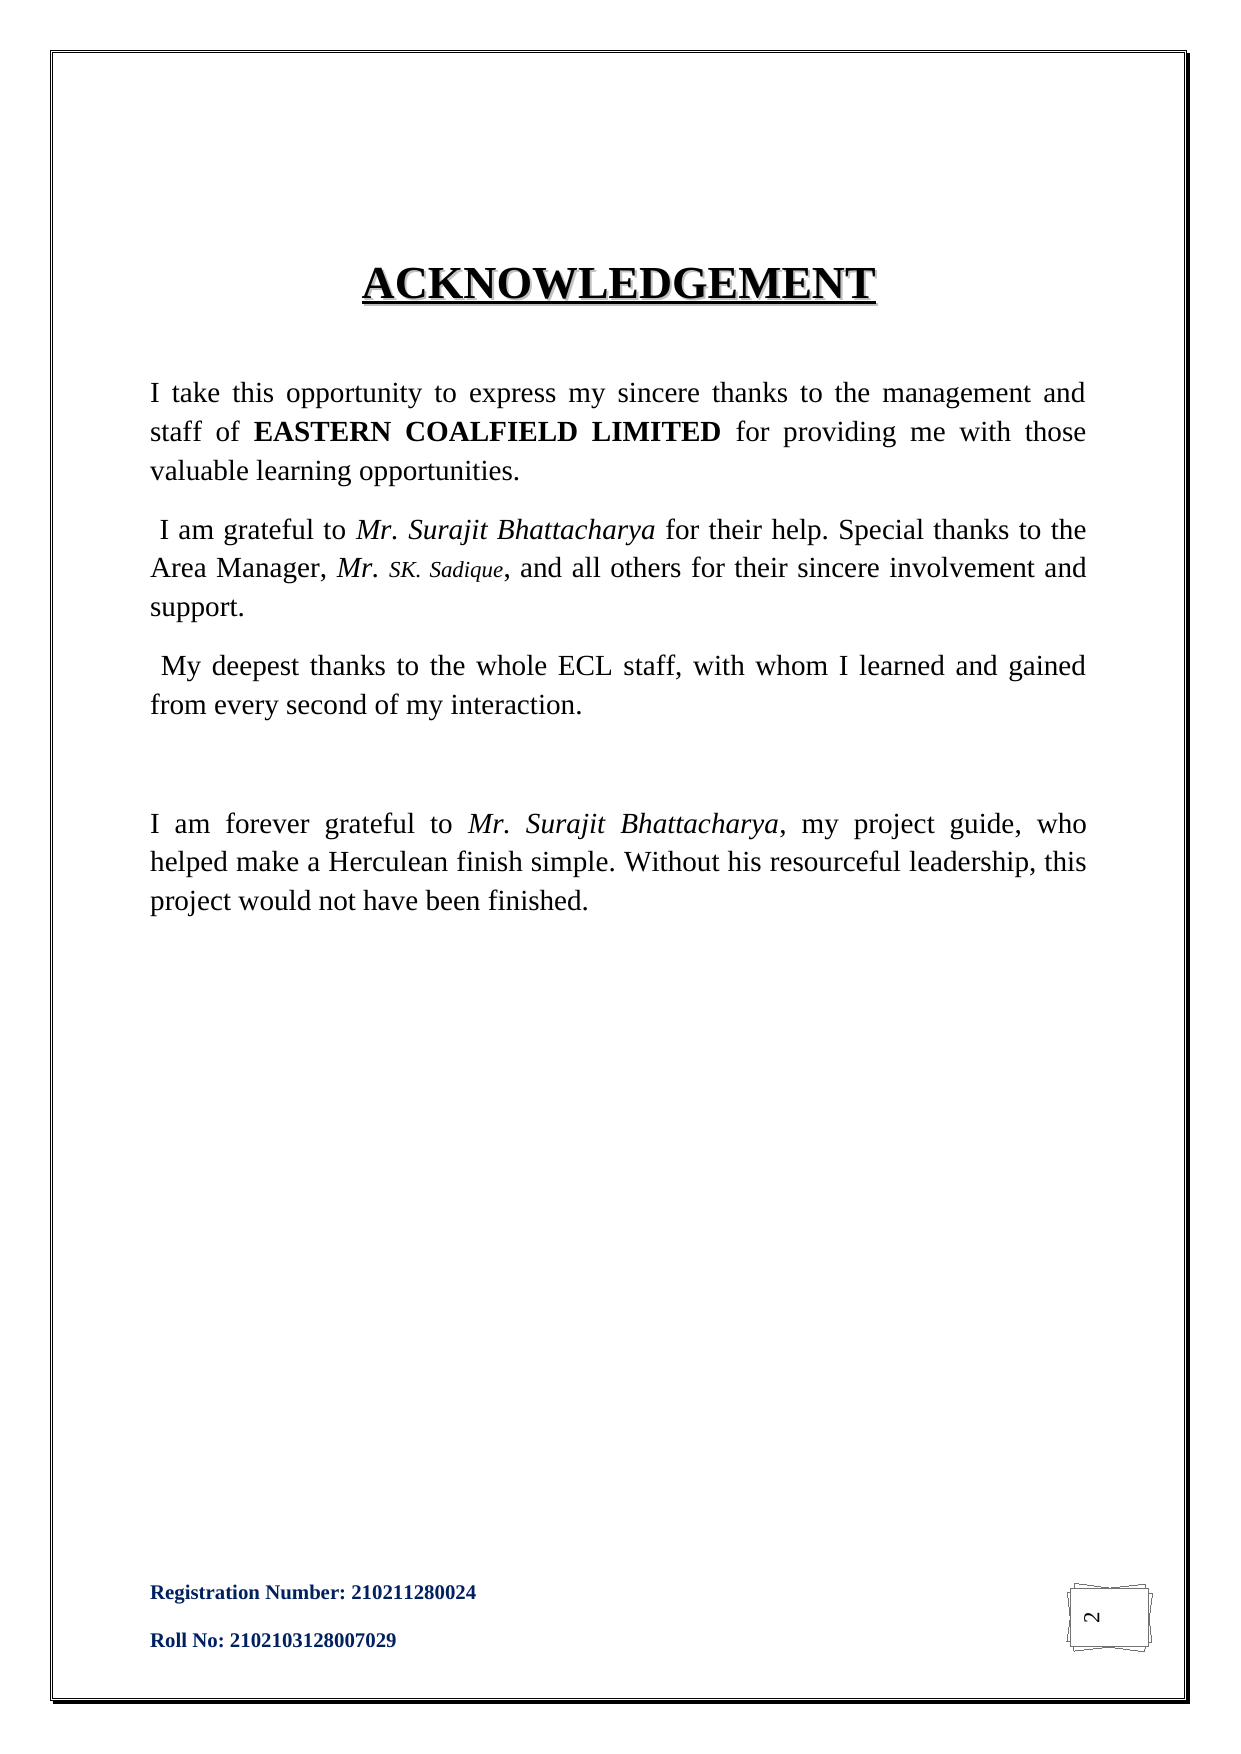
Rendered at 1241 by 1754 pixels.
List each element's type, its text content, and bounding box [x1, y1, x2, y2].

text I am forever grateful to Mr. Surajit Bhattacharya, my project guide, who helped make a Herculean finish simple. Without his resourceful leadership, this project would not have been finished. [150, 806, 1087, 916]
text ACKNOWLEDGEMENT [150, 256, 1087, 308]
text I am grateful to Mr. Surajit Bhattacharya for their help. Special thanks to the Area Manager, Mr. SK. Sadique, and all others for their sincere involvement and support. [150, 512, 1087, 623]
text My deepest thanks to the whole ECL staff, with whom I learned and gained from every second of my interaction. [150, 648, 1087, 721]
text I take this opportunity to express my sincere thanks to the management and staff of EASTERN COALFIELD LIMITED for providing me with those valuable learning opportunities. [150, 376, 1087, 486]
